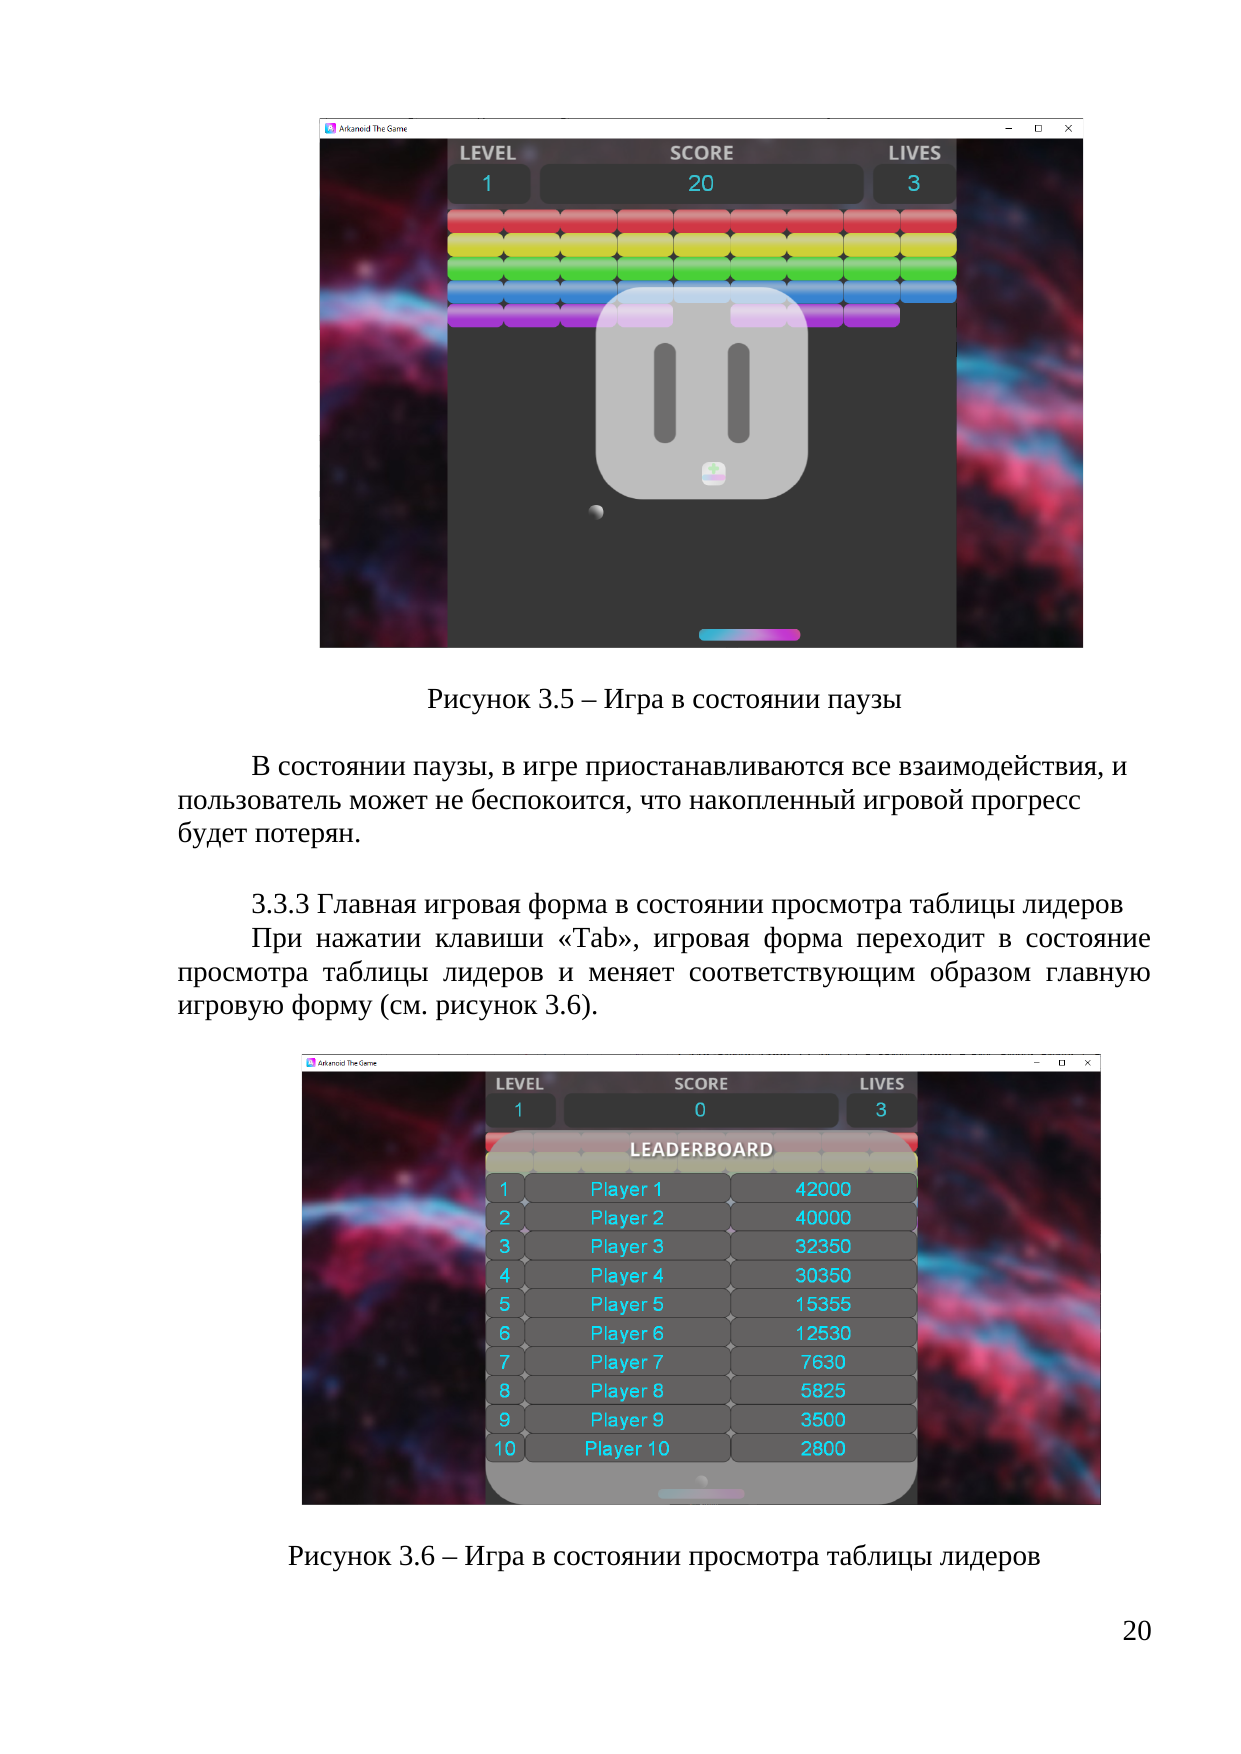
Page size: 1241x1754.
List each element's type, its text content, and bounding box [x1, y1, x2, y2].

text В состоянии паузы, в игре приостанавливаются все взаимодействия, и пользователь может не беспокоится, что накопленный игровой прогресс будет потерян. [177, 748, 1152, 849]
picture [301, 1054, 1101, 1505]
text При нажатии клавиши «Tab», игровая форма переходит в состояние просмотра таблицы лидеров и меняет соответствующим образом главную игровую форму (см. рисунок 3.6). [177, 920, 1152, 1021]
text Рисунок 3.6 – Игра в состоянии просмотра таблицы лидеров [177, 1538, 1152, 1571]
subtitle Главная игровая форма в состоянии просмотра таблицы лидеров [177, 887, 1152, 920]
text Рисунок 3.5 – Игра в состоянии паузы [177, 681, 1152, 715]
picture [319, 118, 1084, 648]
